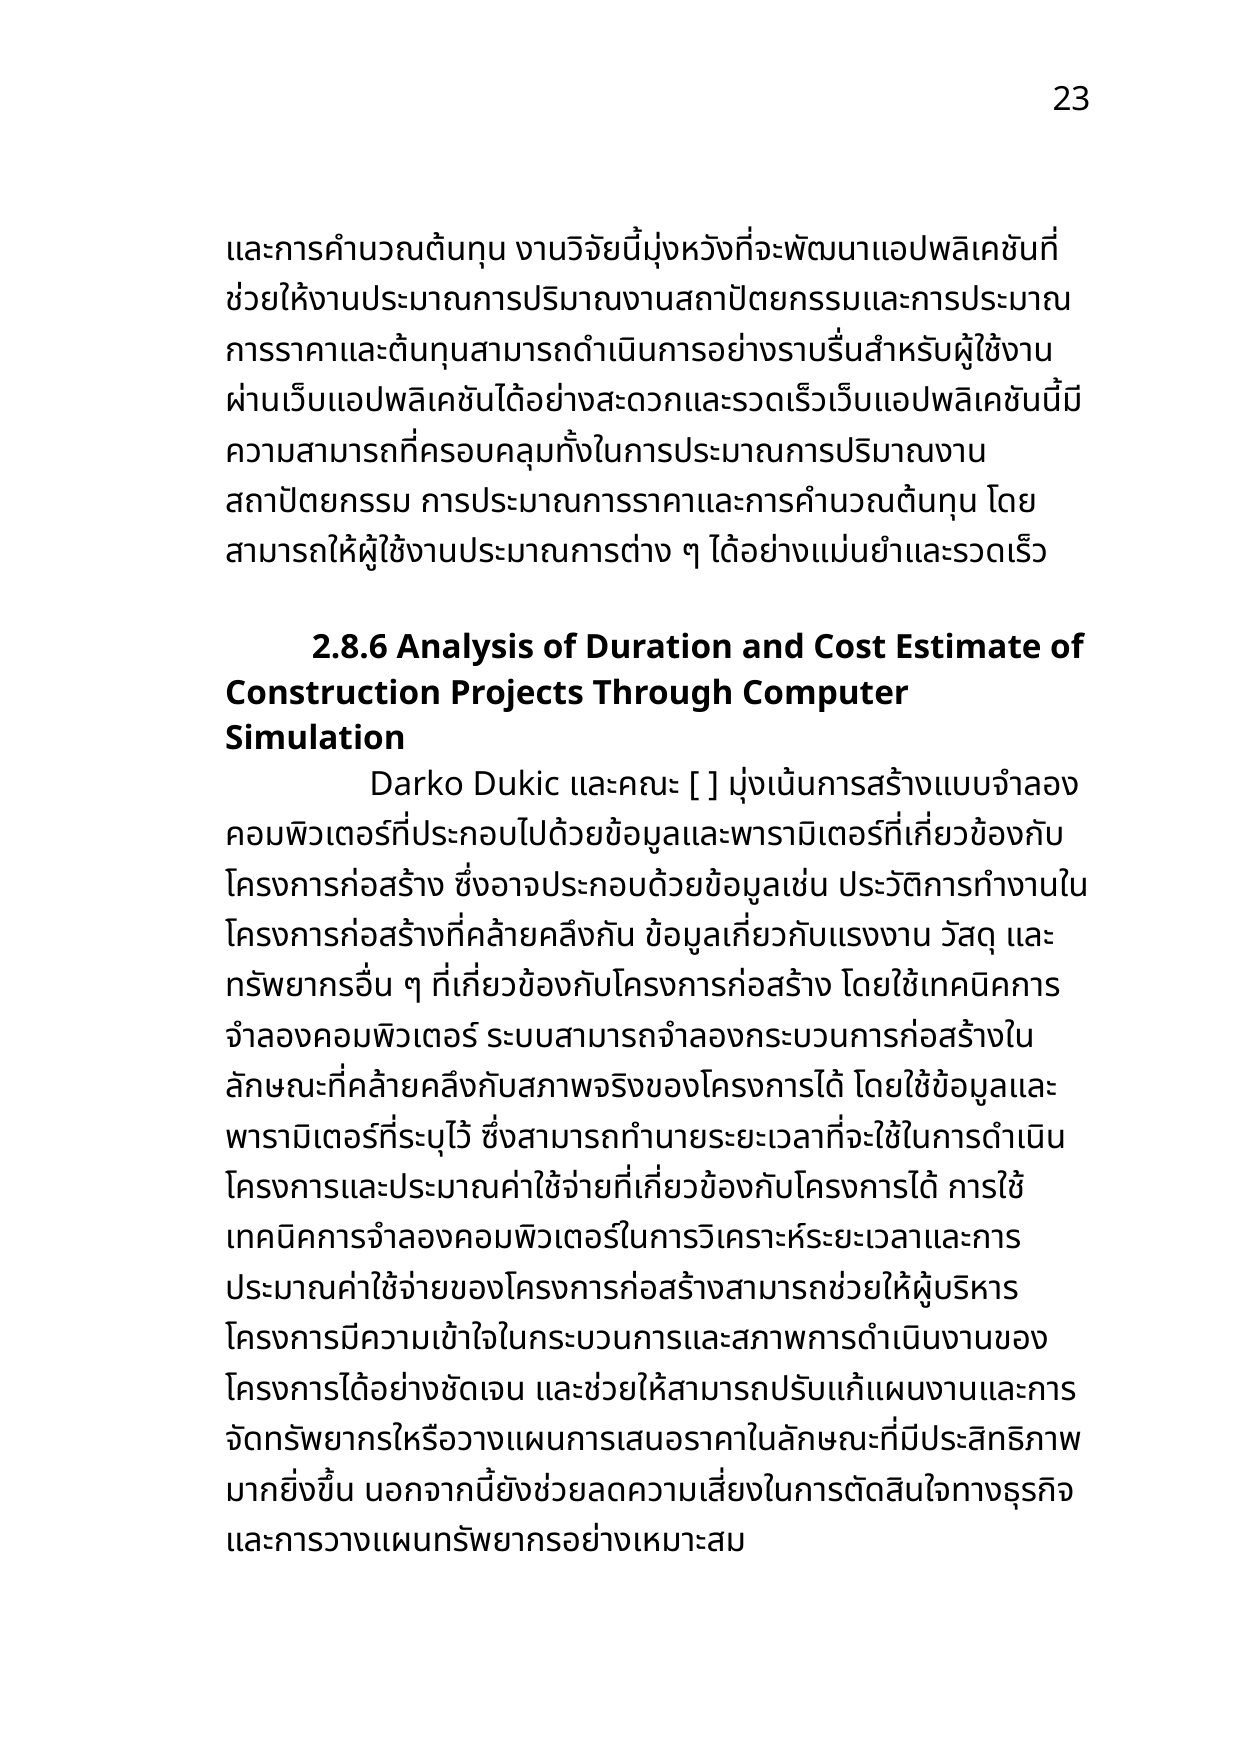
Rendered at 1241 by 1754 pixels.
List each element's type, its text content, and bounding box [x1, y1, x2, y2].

text Darko Dukic และคณะ [ ] มุ่งเน้นการสร้างแบบจำลองคอมพิวเตอร์ที่ประกอบไปด้วยข้อมูลและพารามิเตอร์ที่เกี่ยวข้องกับโครงการก่อสร้าง ซึ่งอาจประกอบด้วยข้อมูลเช่น ประวัติการทำงานในโครงการก่อสร้างที่คล้ายคลึงกัน ข้อมูลเกี่ยวกับแรงงาน วัสดุ และทรัพยากรอื่น ๆ ที่เกี่ยวข้องกับโครงการก่อสร้าง โดยใช้เทคนิคการจำลองคอมพิวเตอร์ ระบบสามารถจำลองกระบวนการก่อสร้างในลักษณะที่คล้ายคลึงกับสภาพจริงของโครงการได้ โดยใช้ข้อมูลและพารามิเตอร์ที่ระบุไว้ ซึ่งสามารถทำนายระยะเวลาที่จะใช้ในการดำเนินโครงการและประมาณค่าใช้จ่ายที่เกี่ยวข้องกับโครงการได้ การใช้เทคนิคการจำลองคอมพิวเตอร์ในการวิเคราะห์ระยะเวลาและการประมาณค่าใช้จ่ายของโครงการก่อสร้างสามารถช่วยให้ผู้บริหารโครงการมีความเข้าใจในกระบวนการและสภาพการดำเนินงานของโครงการได้อย่างชัดเจน และช่วยให้สามารถปรับแก้แผนงานและการจัดทรัพยากรใหรือวางแผนการเสนอราคาในลักษณะที่มีประสิทธิภาพมากยิ่งขึ้น นอกจากนี้ยังช่วยลดความเสี่ยงในการตัดสินใจทางธุรกิจและการวางแผนทรัพยากรอย่างเหมาะสม [225, 759, 1090, 1566]
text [225, 225, 1090, 578]
subtitle 2.8.6 Analysis of Duration and Cost Estimate of Construction Projects Through Computer Simulation [225, 623, 1090, 759]
